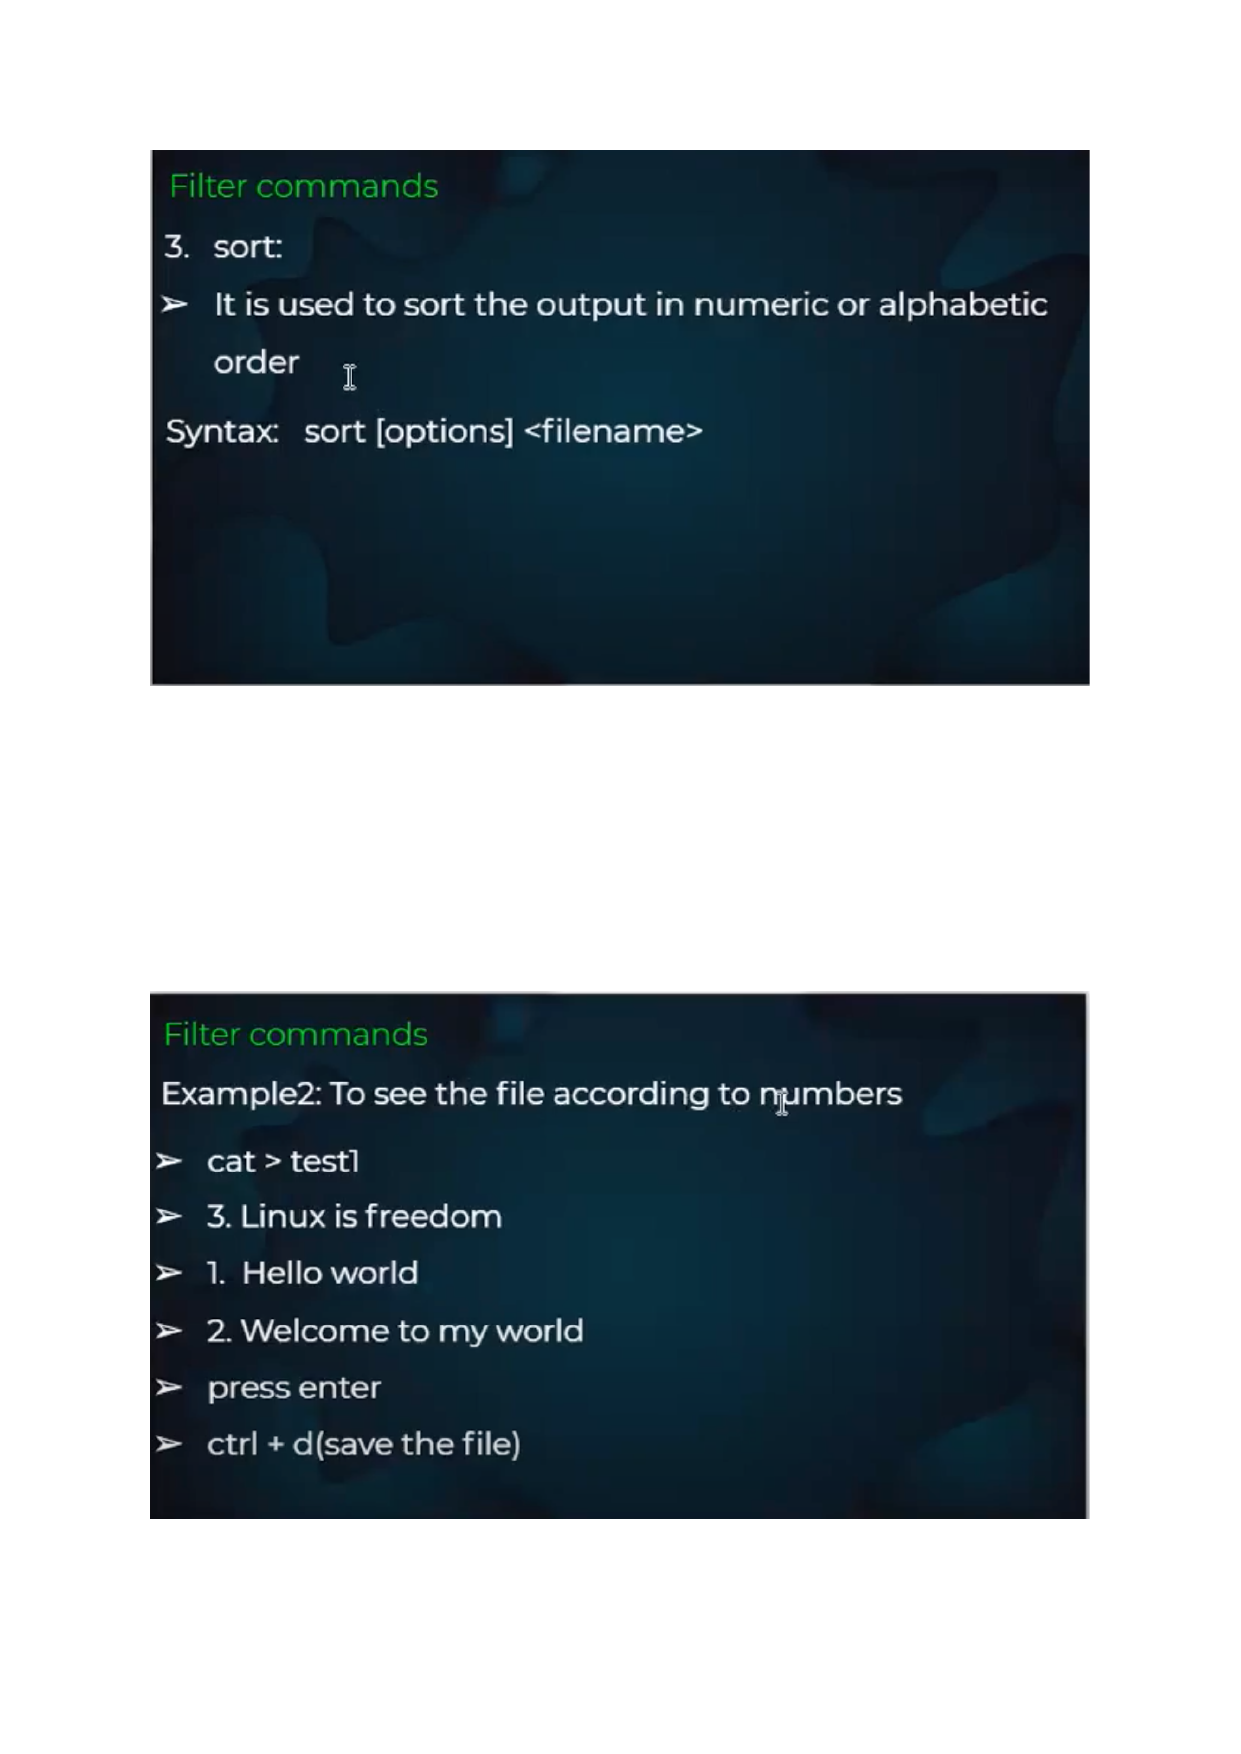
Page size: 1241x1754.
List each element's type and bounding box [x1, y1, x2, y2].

picture [150, 991, 1090, 1519]
picture [150, 150, 1090, 686]
